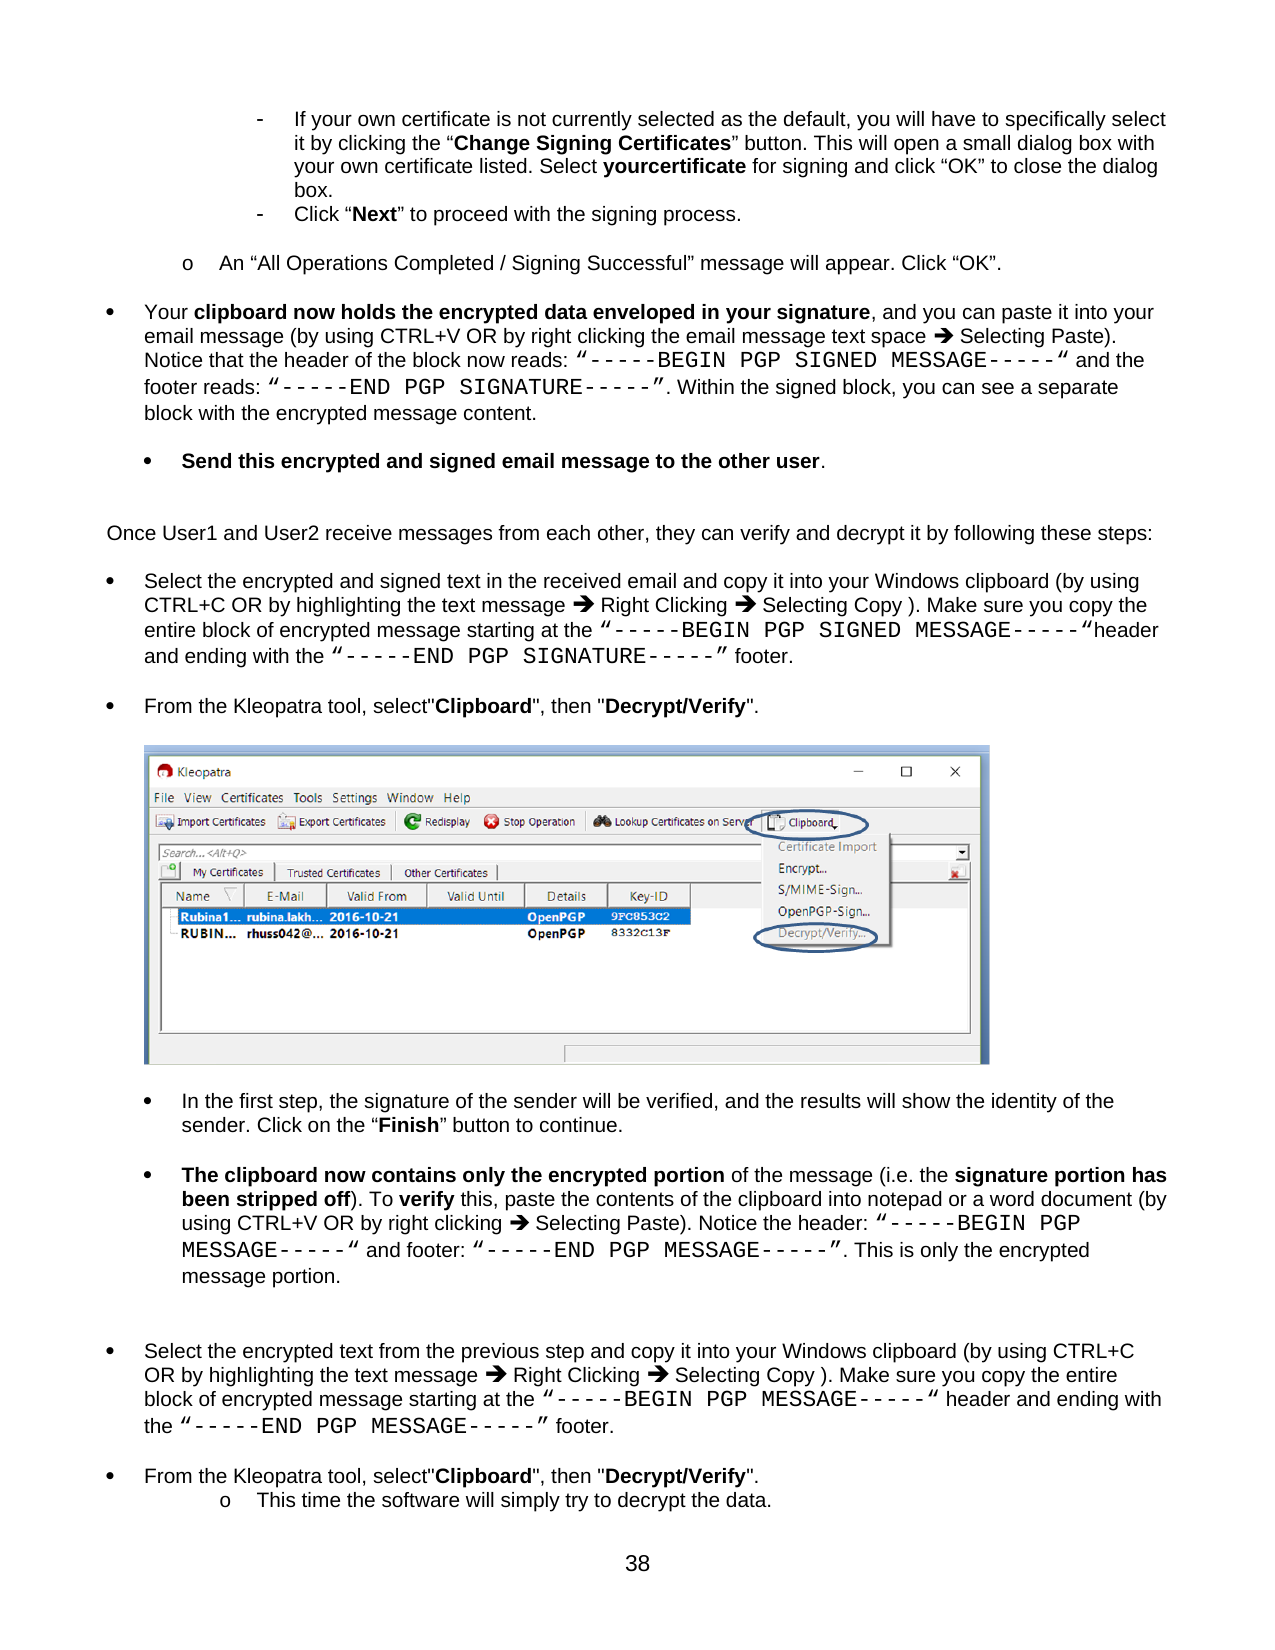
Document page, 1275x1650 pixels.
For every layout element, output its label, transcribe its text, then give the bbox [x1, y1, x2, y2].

list Select the encrypted text from the previous step and copy it into your Windows clipboard (by using CTRL+C OR by highlighting the text message Right Clicking Selecting Copy ). Make sure you copy the entire block of encrypted message starting at the “-----BEGIN PGP MESSAGE-----“ header and ending with the “-----END PGP MESSAGE-----” footer. [106, 1338, 1169, 1440]
list From the Kleopatra tool, select"Clipboard", then "Decrypt/Verify". [106, 1464, 1169, 1488]
text Once User1 and User2 receive messages from each other, they can verify and decrypt it by following these steps: [106, 521, 1169, 545]
list This time the software will simply try to decrypt the data. [219, 1488, 1169, 1514]
list If your own certificate is not currently selected as the default, you will have to specifically select it by clicking the “Change Signing Certificates” button. This will open a small dialog box with your own certificate listed. Select yourcertificate for signing and click “OK” to close the dialog box. [256, 106, 1169, 202]
list Select the encrypted and signed text in the received email and copy it into your Windows clipboard (by using CTRL+C OR by highlighting the text message Right Clicking Selecting Copy ). Make sure you copy the entire block of encrypted message starting at the “-----BEGIN PGP SIGNED MESSAGE-----“header and ending with the “-----END PGP SIGNATURE-----” footer. [106, 569, 1169, 670]
list In the first step, the signature of the sender will be verified, and the results will show the identity of the sender. Click on the “Finish” button to continue. [144, 1089, 1169, 1163]
list From the Kleopatra tool, select"Clipboard", then "Decrypt/Verify". [106, 694, 1169, 745]
list An “All Operations Completed / Signing Successful” message will appear. Click “OK”. [181, 250, 1169, 276]
list Click “Next” to proceed with the signing process. [256, 202, 1169, 226]
picture [143, 744, 990, 1065]
list Your clipboard now holds the encrypted data enveloped in your signature, and you can paste it into your email message (by using CTRL+V OR by right clicking the email message text space Selecting Paste). Notice that the header of the block now reads: “-----BEGIN PGP SIGNED MESSAGE-----“ and the footer reads: “-----END PGP SIGNATURE-----”. Within the signed block, you can see a separate block with the encrypted message content. [106, 300, 1169, 425]
list The clipboard now contains only the encrypted portion of the message (i.e. the signature portion has been stripped off). To verify this, paste the contents of the clipboard into notepad or a word document (by using CTRL+V OR by right clicking Selecting Paste). Notice the header: “-----BEGIN PGP MESSAGE-----“ and footer: “-----END PGP MESSAGE-----”. This is only the encrypted message portion. [144, 1163, 1169, 1314]
list Send this encrypted and signed email message to the other user. [144, 449, 1169, 473]
